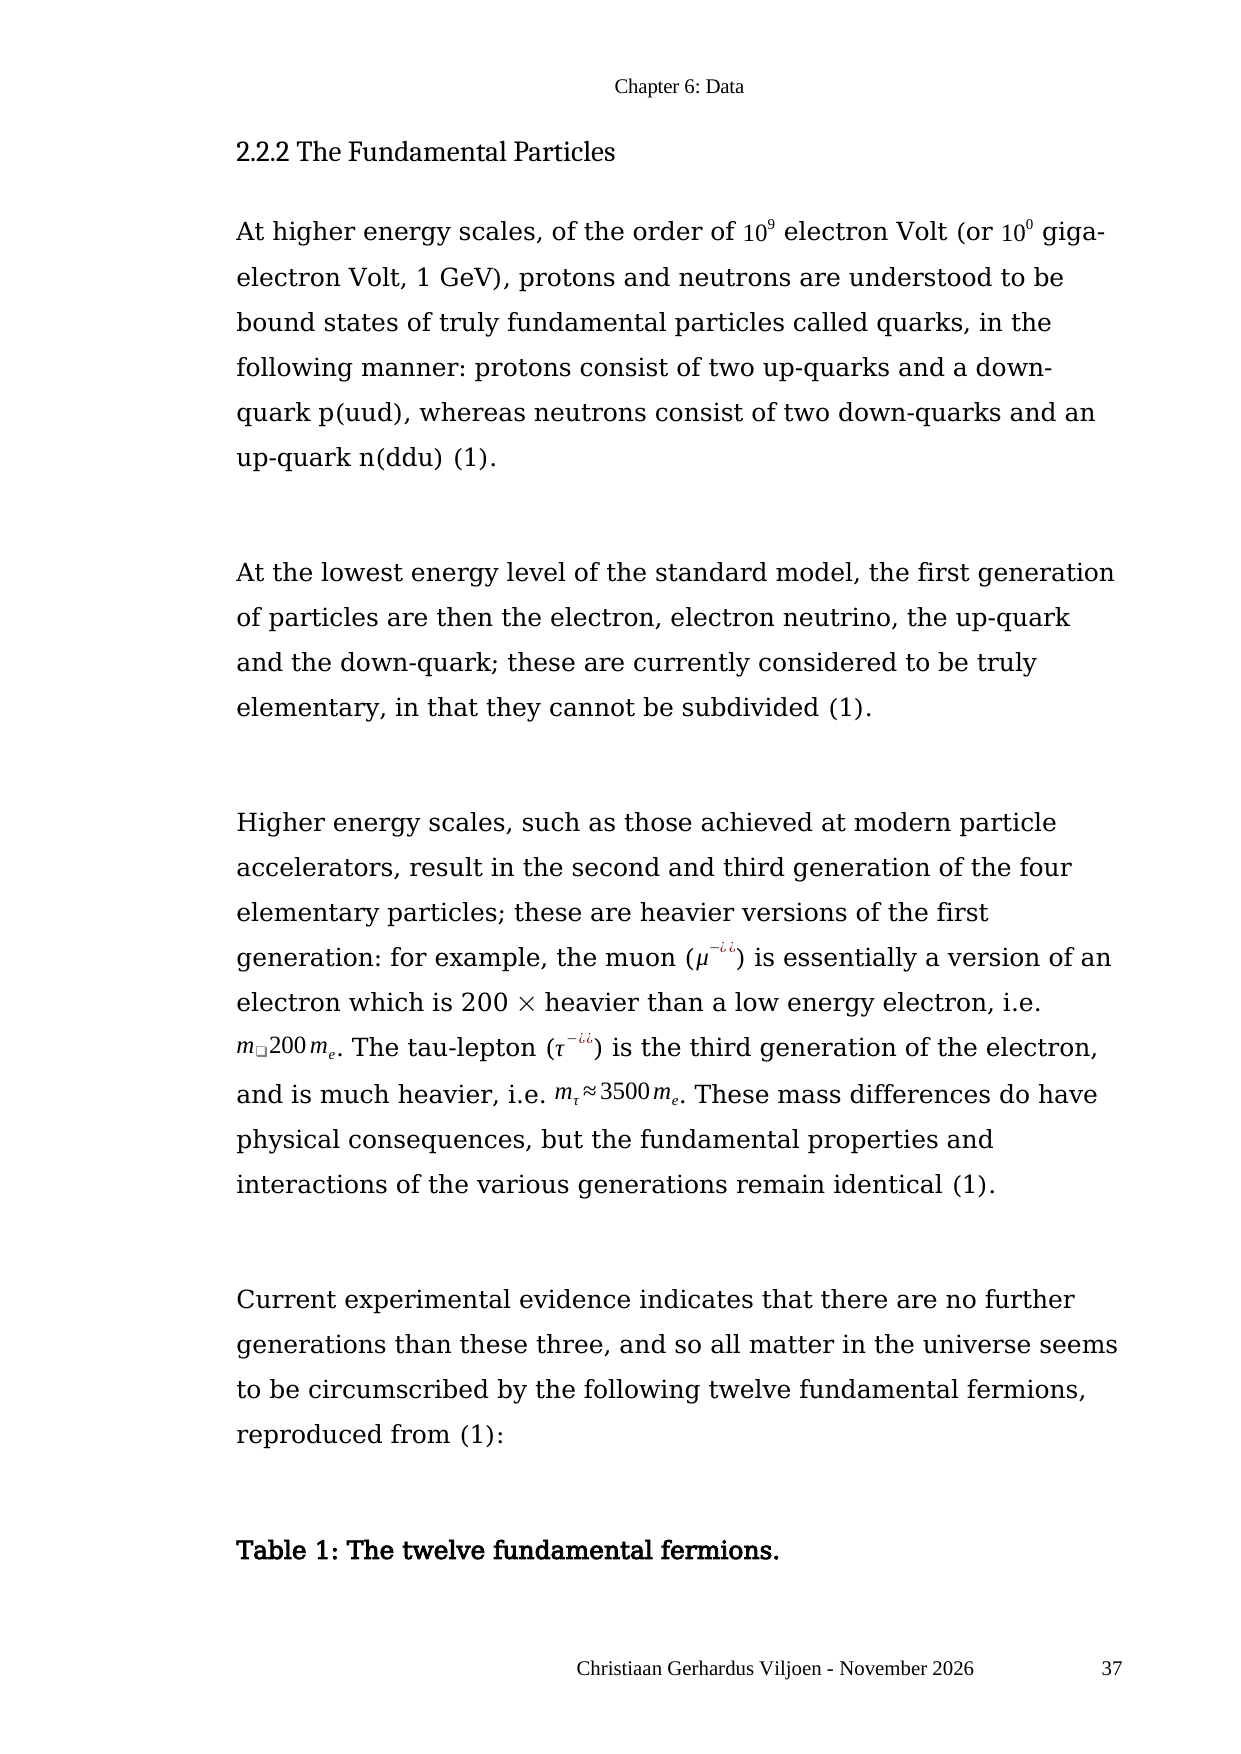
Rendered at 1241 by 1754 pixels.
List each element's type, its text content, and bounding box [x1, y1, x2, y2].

text Table 1: The twelve fundamental fermions. [236, 1534, 1122, 1564]
text At higher energy scales, of the order of electron Volt (or giga-electron Volt, 1 GeV), protons and neutrons are understood to be bound states of truly fundamental particles called quarks, in the following manner: protons consist of two up-quarks and a down-quark p(uud), whereas neutrons consist of two down-quarks and an up-quark n(ddu). [236, 215, 1122, 471]
text Current experimental evidence indicates that there are no further generations than these three, and so all matter in the universe seems to be circumscribed by the following twelve fundamental fermions, reproduced from : [236, 1284, 1122, 1449]
subtitle The Fundamental Particles [236, 135, 1122, 169]
text Higher energy scales, such as those achieved at modern particle accelerators, result in the second and third generation of the four elementary particles; these are heavier versions of the first generation: for example, the muon () is essentially a version of an electron which is 200 heavier than a low energy electron, i.e. . The tau-lepton () is the third generation of the electron, and is much heavier, i.e. . These mass differences do have physical consequences, but the fundamental properties and interactions of the various generations remain identical . [236, 806, 1122, 1199]
text At the lowest energy level of the standard model, the first generation of particles are then the electron, electron neutrino, the up-quark and the down-quark; these are currently considered to be truly elementary, in that they cannot be subdivided. [236, 556, 1122, 721]
